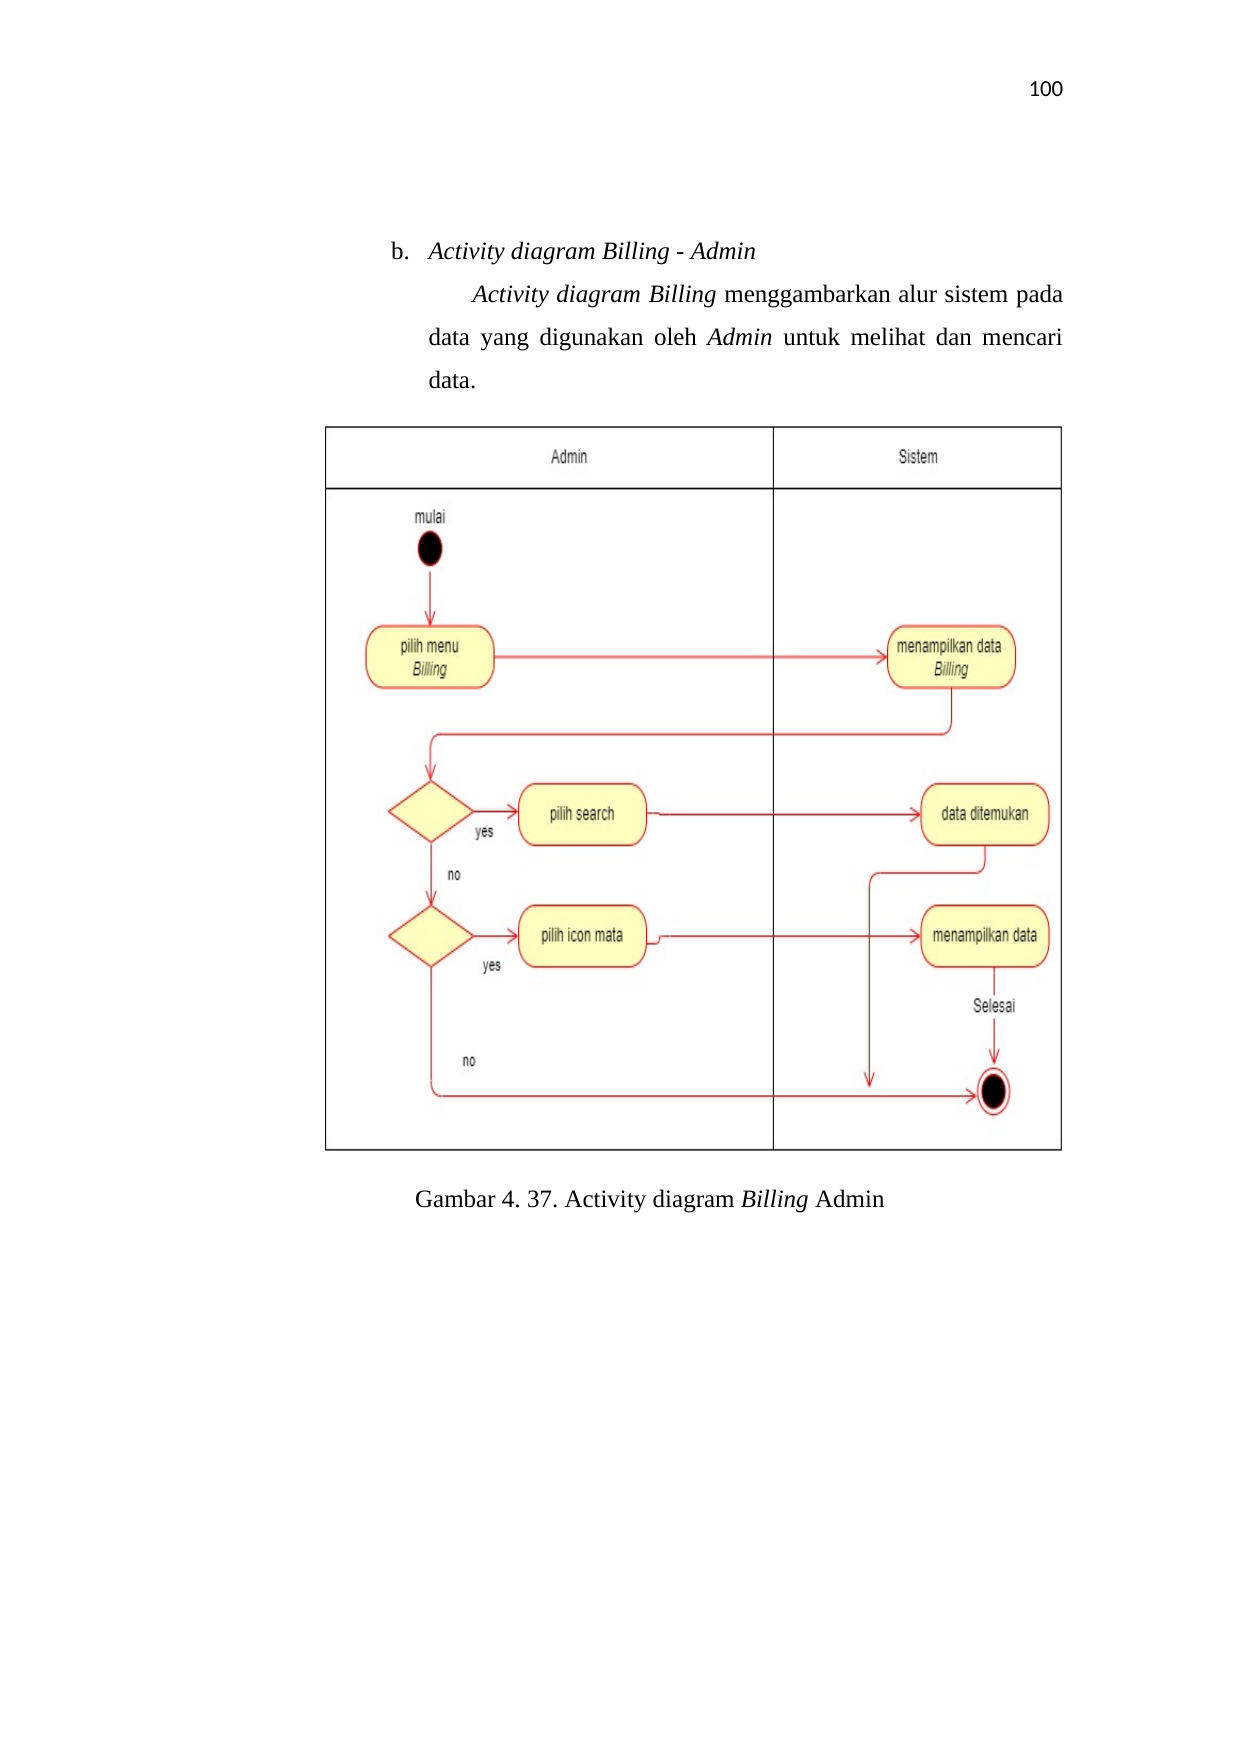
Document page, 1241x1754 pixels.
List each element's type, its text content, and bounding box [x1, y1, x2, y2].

text Activity diagram Billing menggambarkan alur sistem pada data yang digunakan oleh Admin untuk melihat dan mencari data. [428, 279, 1063, 394]
picture [325, 425, 1064, 1154]
list Activity diagram Billing - Admin [391, 236, 1063, 265]
text Gambar 4. 37. Activity diagram Billing Admin [236, 1184, 1063, 1213]
